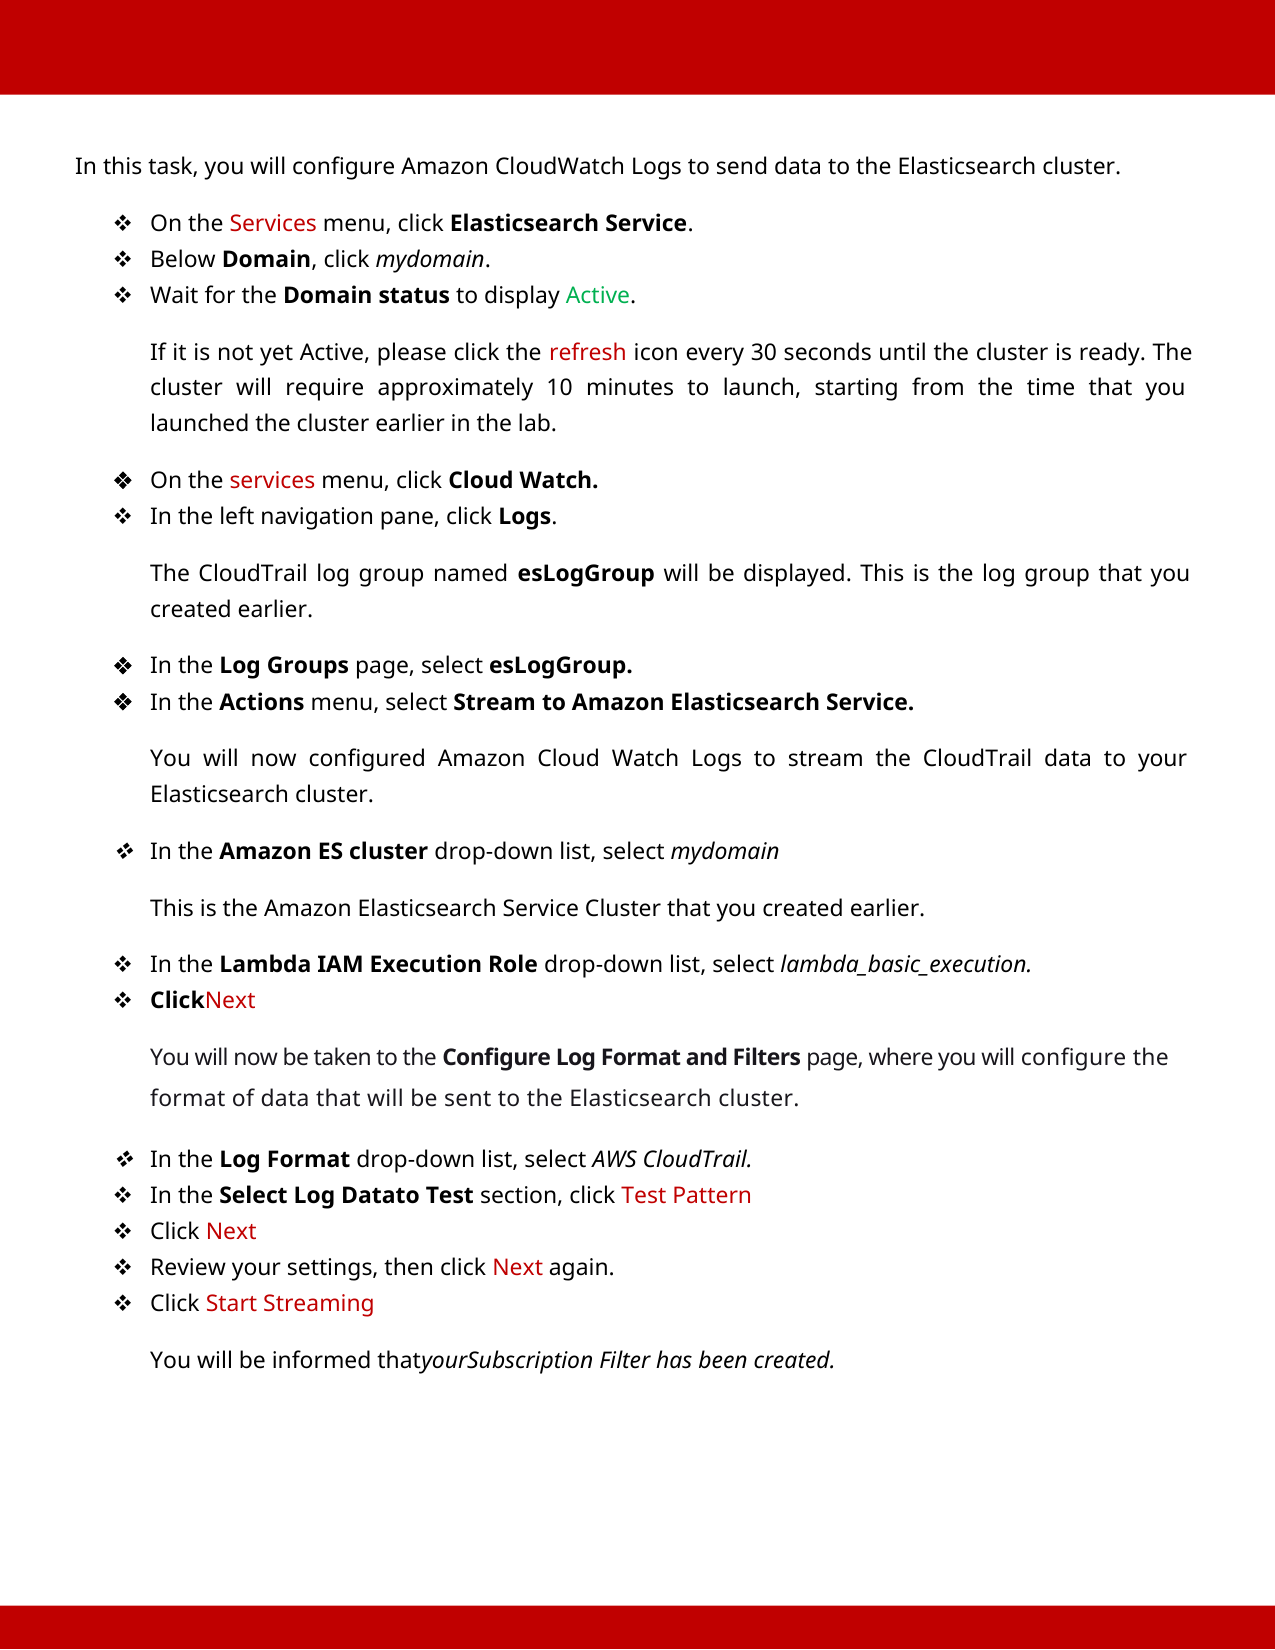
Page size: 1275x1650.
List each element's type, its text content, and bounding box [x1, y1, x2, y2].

list Click Start Streaming [112, 1287, 1200, 1318]
text If it is not yet Active, please click the refresh icon every 30 seconds until the cluster is ready. The cluster will require approximately 10 minutes to launch, starting from the time that you launched the cluster earlier in the lab. [75, 335, 1200, 438]
list In the Select Log Datato Test section, click Test Pattern [112, 1179, 1200, 1210]
text In this task, you will configure Amazon CloudWatch Logs to send data to the Elasticsearch cluster. [75, 150, 1200, 181]
text The CloudTrail log group named esLogGroup will be displayed. This is the log group that you created earlier. [75, 557, 1200, 624]
list On the Services menu, click Elasticsearch Service. [112, 207, 1200, 238]
list In the Actions menu, select Stream to Amazon Elasticsearch Service. [112, 685, 1200, 717]
list ClickNext [112, 984, 1200, 1016]
list Click Next [112, 1215, 1200, 1246]
text You will now be taken to the Configure Log Format and Filters page, where you will configure the format of data that will be sent to the Elasticsearch cluster. [150, 1041, 1200, 1113]
list In the Amazon ES cluster drop-down list, select mydomain [112, 835, 1200, 866]
list In the Log Groups page, select esLogGroup. [112, 649, 1200, 681]
list In the Log Format drop-down list, select AWS CloudTrail. [112, 1143, 1200, 1174]
list On the services menu, click Cloud Watch. [112, 464, 1200, 495]
list Wait for the Domain status to display Active. [112, 279, 1200, 310]
list In the Lambda IAM Execution Role drop-down list, select lambda_basic_execution. [112, 948, 1200, 980]
text You will now configured Amazon Cloud Watch Logs to stream the CloudTrail data to your Elasticsearch cluster. [75, 742, 1200, 809]
list Below Domain, click mydomain. [112, 243, 1200, 274]
text You will be informed thatyourSubscription Filter has been created. [75, 1344, 1200, 1375]
text This is the Amazon Elasticsearch Service Cluster that you created earlier. [75, 892, 1200, 923]
list In the left navigation pane, click Logs. [112, 500, 1200, 531]
list Review your settings, then click Next again. [112, 1251, 1200, 1282]
